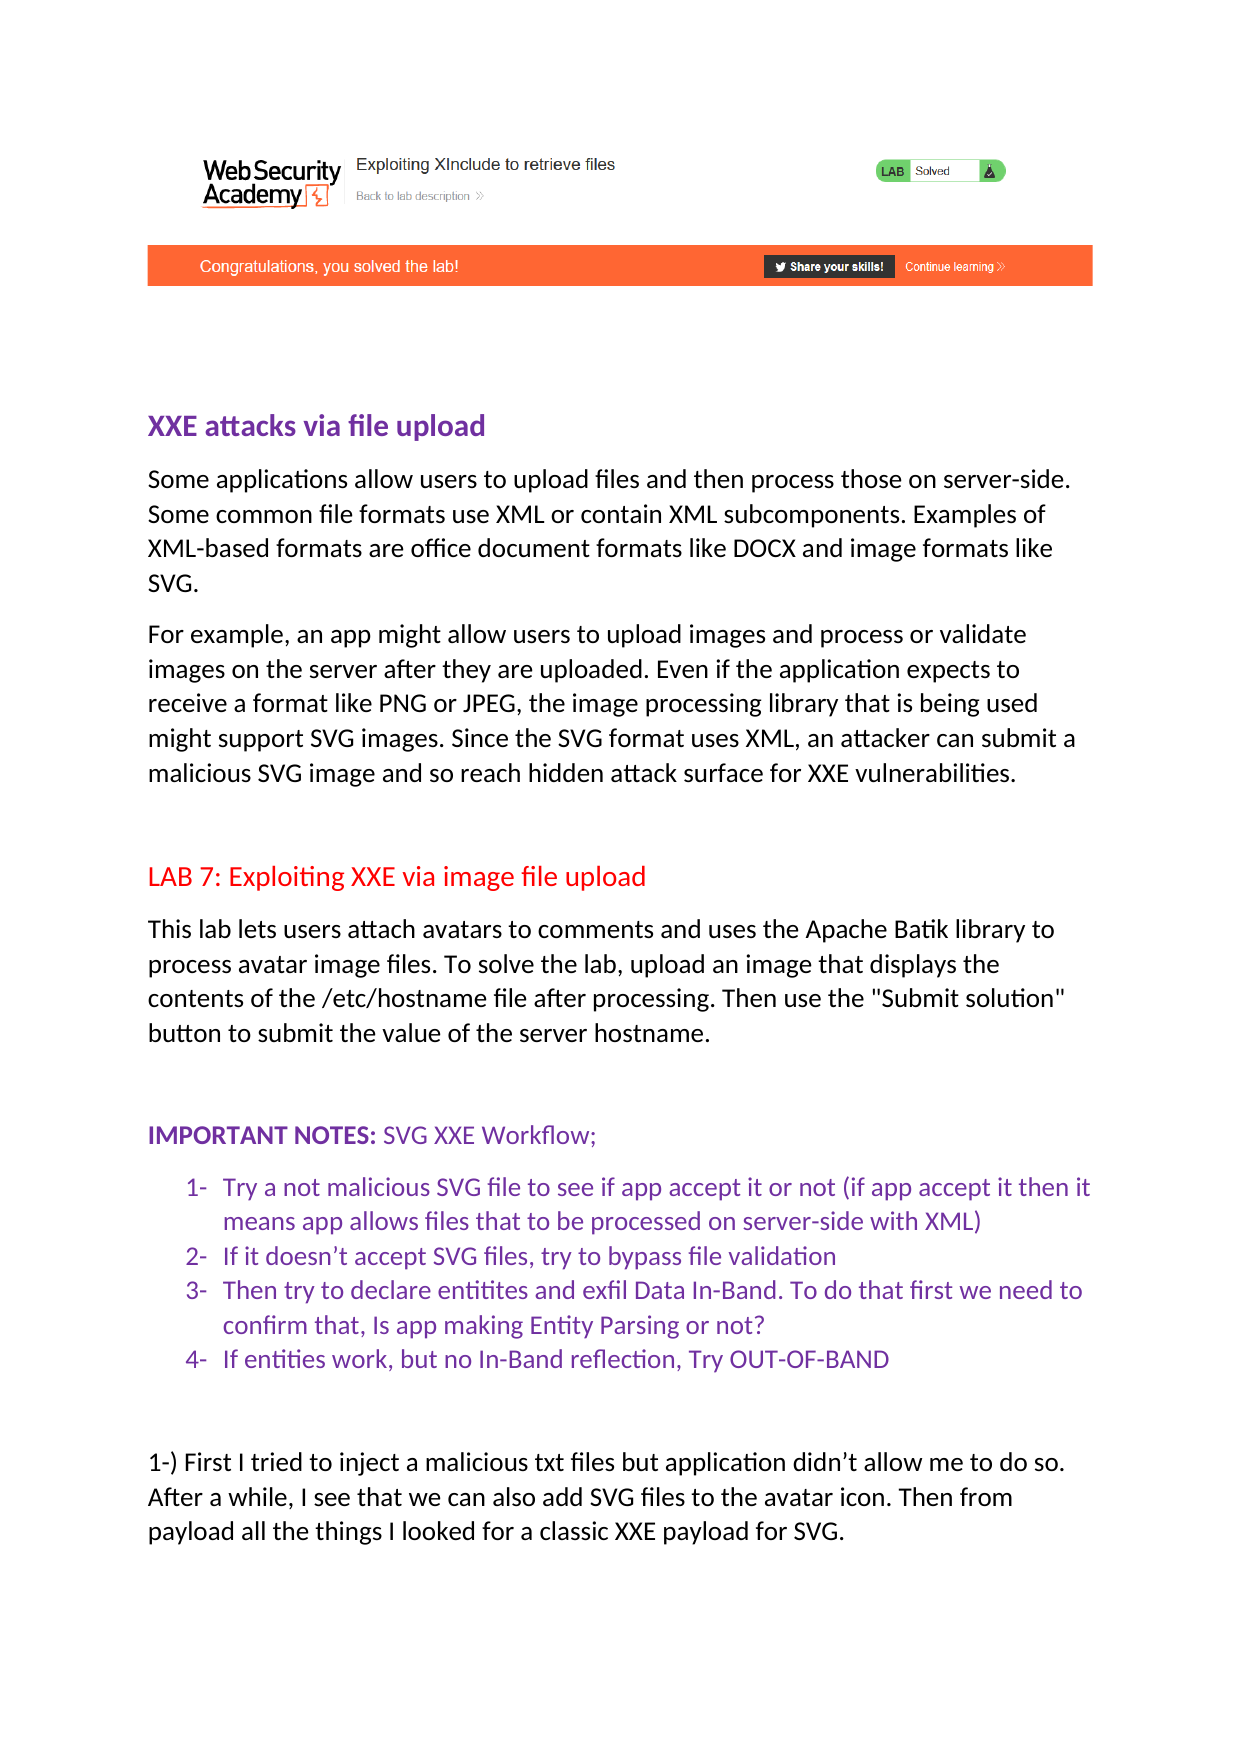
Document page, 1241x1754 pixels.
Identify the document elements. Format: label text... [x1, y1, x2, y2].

text For example, an app might allow users to upload images and process or validate images on the server after they are uploaded. Even if the application expects to receive a format like PNG or JPEG, the image processing library that is being used might support SVG images. Since the SVG format uses XML, an attacker can submit a malicious SVG image and so reach hidden attack surface for XXE vulnerabilities. [148, 617, 1093, 789]
text Some applications allow users to upload files and then process those on server-side. Some common file formats use XML or contain XML subcomponents. Examples of XML-based formats are office document formats like DOCX and image formats like SVG. [148, 462, 1093, 599]
picture [147, 147, 1093, 286]
list Then try to declare entitites and exfil Data In-Band. To do that first we need to confirm that, Is app making Entity Parsing or not? [185, 1273, 1093, 1341]
text XXE attacks via file upload [148, 406, 1093, 444]
text This lab lets users attach avatars to comments and uses the Apache Batik library to process avatar image files. To solve the lab, upload an image that displays the contents of the /etc/hostname file after processing. Then use the "Submit solution" button to submit the value of the server hostname. [148, 912, 1093, 1049]
text LAB 7: Exploiting XXE via image file upload [148, 858, 1093, 894]
list If entities work, but no In-Band reflection, Try OUT-OF-BAND [185, 1343, 1093, 1376]
text 1-) First I tried to inject a malicious txt files but application didn’t allow me to do so. After a while, I see that we can also add SVG files to the avatar icon. Then from payload all the things I looked for a classic XXE payload for SVG. [148, 1445, 1093, 1547]
list If it doesn’t accept SVG files, try to bypass file validation [185, 1239, 1093, 1272]
list Try a not malicious SVG file to see if app accept it or not (if app accept it then it means app allows files that to be processed on server-side with XML) [185, 1170, 1093, 1237]
text IMPORTANT NOTES: SVG XXE Workflow; [148, 1118, 1093, 1152]
